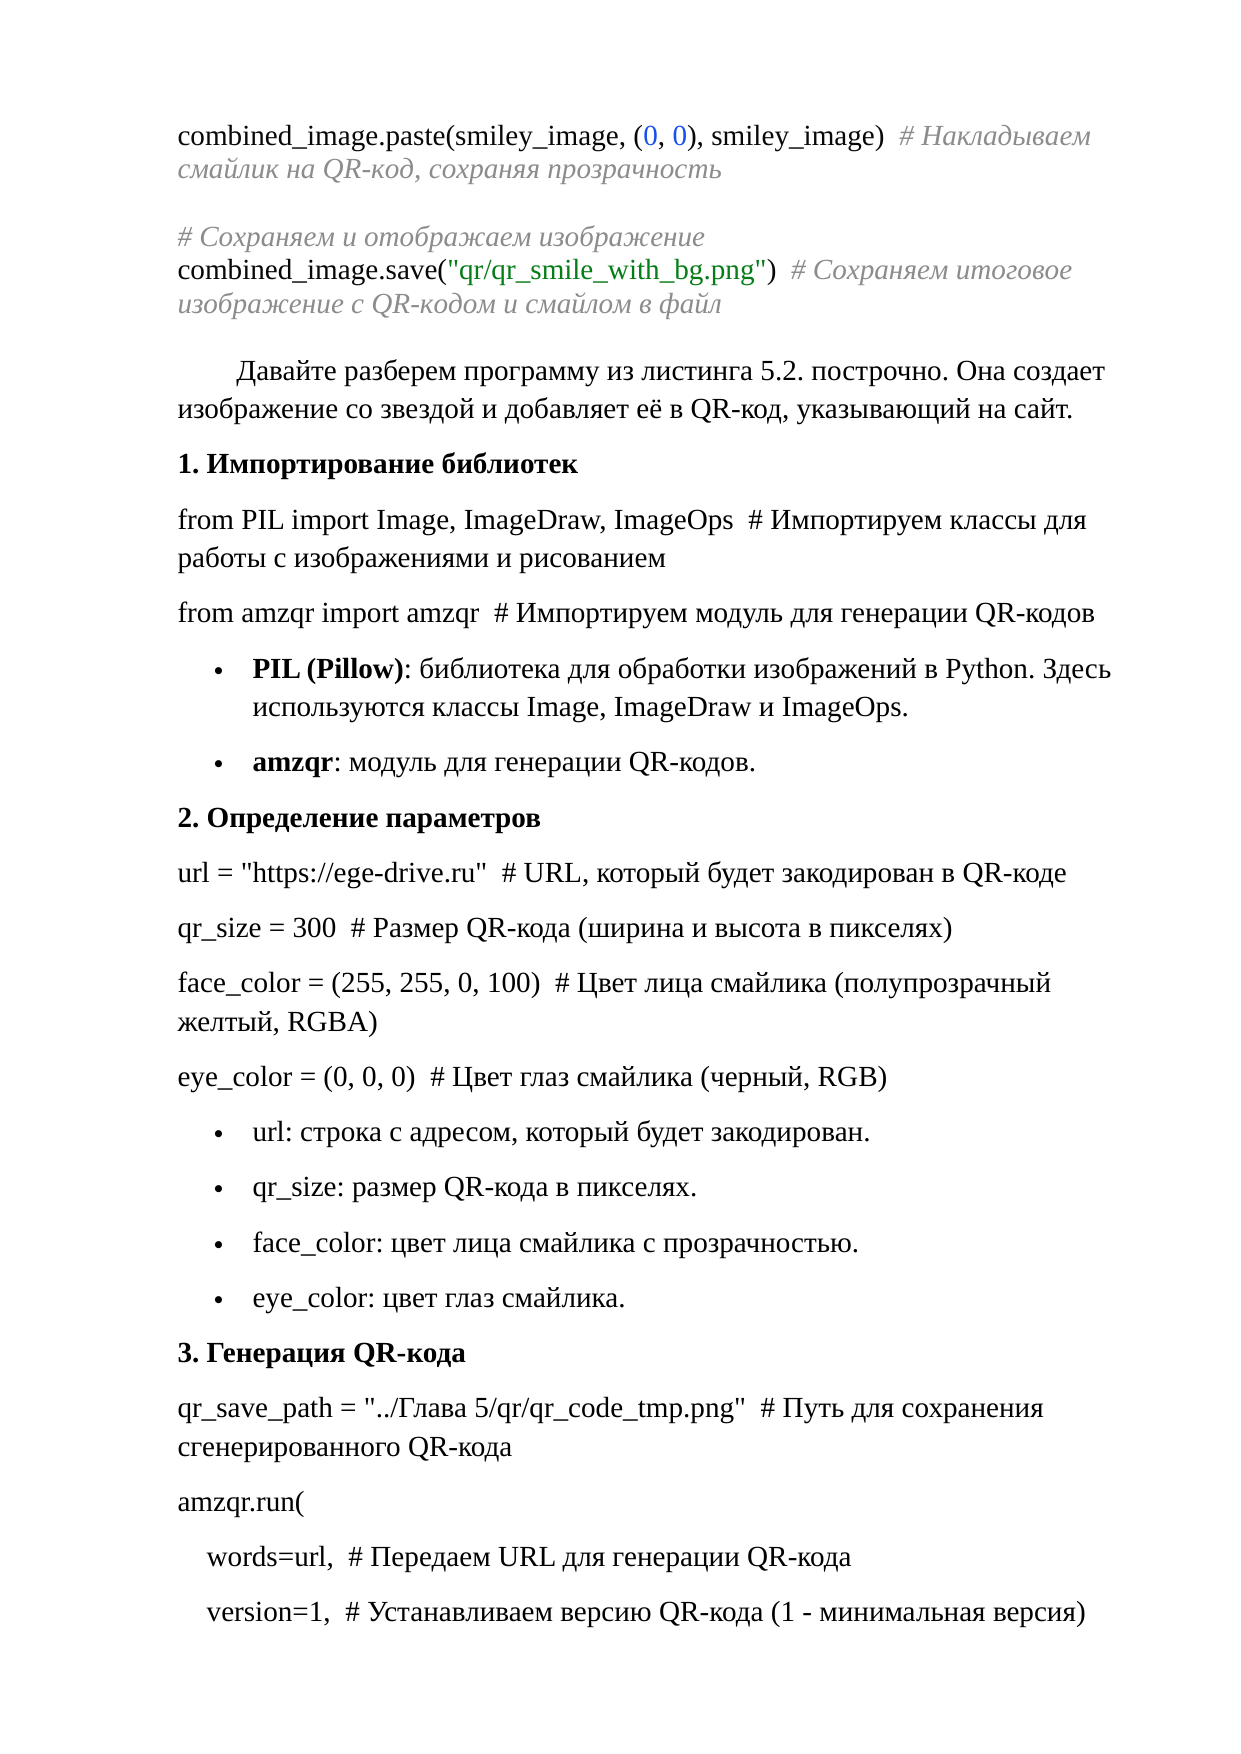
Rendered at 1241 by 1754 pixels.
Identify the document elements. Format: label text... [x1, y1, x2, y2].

list qr_size: размер QR-кода в пикселях. [215, 1169, 1152, 1203]
text from PIL import Image, ImageDraw, ImageOps # Импортируем классы для работы с изображениями и рисованием [177, 502, 1152, 574]
text amzqr.run( [177, 1484, 1152, 1518]
list amzqr: модуль для генерации QR-кодов. [215, 744, 1152, 778]
text words=url, # Передаем URL для генерации QR-кода [177, 1539, 1152, 1573]
text url = "https://ege-drive.ru" # URL, который будет закодирован в QR-коде [177, 855, 1152, 888]
text 3. Генерация QR-кода [177, 1335, 1152, 1369]
list PIL (Pillow): библиотека для обработки изображений в Python. Здесь используются классы Image, ImageDraw и ImageOps. [215, 651, 1152, 723]
list url: строка с адресом, который будет закодирован. [215, 1114, 1152, 1148]
list eye_color: цвет глаз смайлика. [215, 1280, 1152, 1313]
text eye_color = (0, 0, 0) # Цвет глаз смайлика (черный, RGB) [177, 1059, 1152, 1093]
text 2. Определение параметров [177, 800, 1152, 833]
text version=1, # Устанавливаем версию QR-кода (1 - минимальная версия) [177, 1594, 1152, 1628]
text qr_size = 300 # Размер QR-кода (ширина и высота в пикселях) [177, 910, 1152, 944]
text from amzqr import amzqr # Импортируем модуль для генерации QR-кодов [177, 596, 1152, 629]
text qr_save_path = "../Глава 5/qr/qr_code_tmp.png" # Путь для сохранения сгенерированного QR-кода [177, 1390, 1152, 1462]
text 1. Импортирование библиотек [177, 447, 1152, 480]
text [177, 118, 1152, 319]
text face_color = (255, 255, 0, 100) # Цвет лица смайлика (полупрозрачный желтый, RGBA) [177, 965, 1152, 1037]
list face_color: цвет лица смайлика с прозрачностью. [215, 1225, 1152, 1258]
text Давайте разберем программу из листинга 5.2. построчно. Она создает изображение со звездой и добавляет её в QR-код, указывающий на сайт. [177, 353, 1152, 425]
